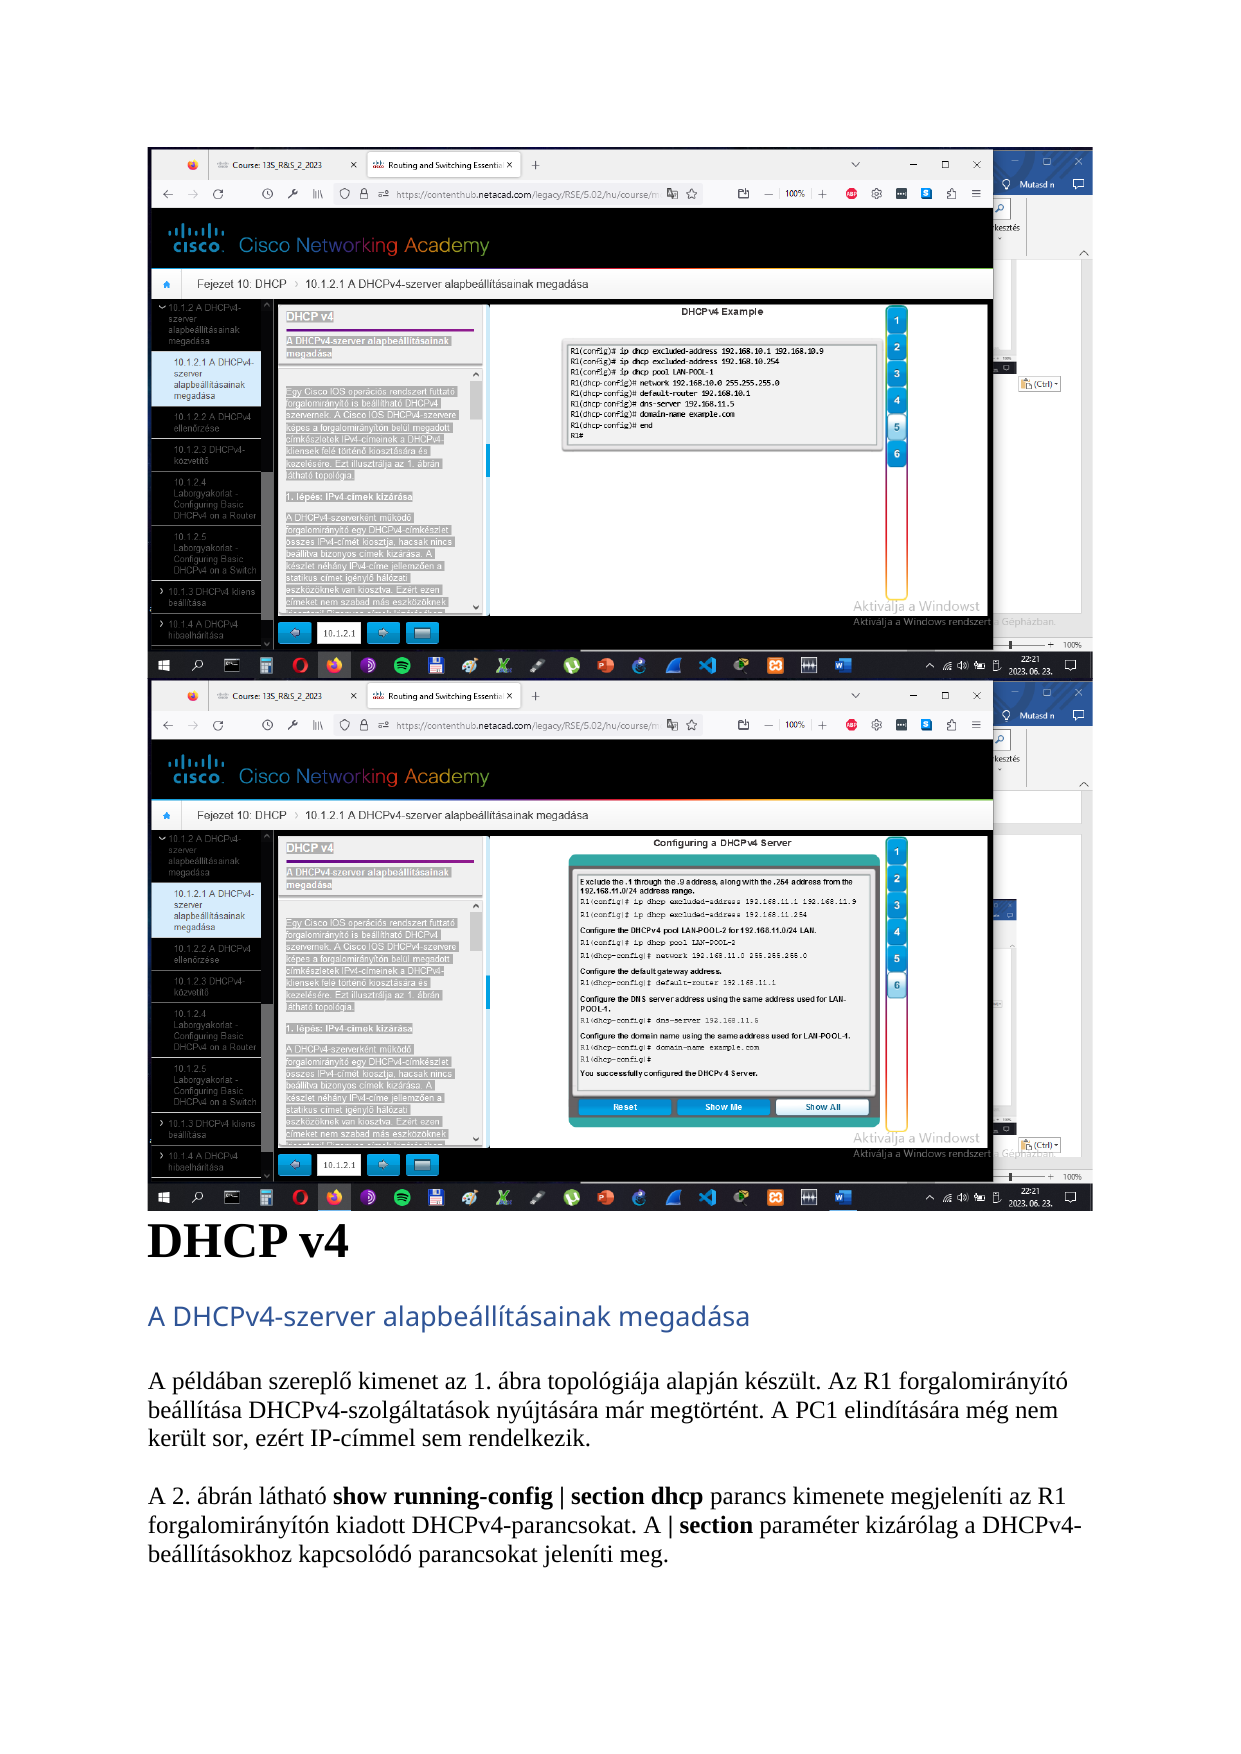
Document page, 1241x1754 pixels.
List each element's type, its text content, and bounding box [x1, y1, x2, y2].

subtitle DHCP v4 [148, 1211, 1093, 1268]
text A 2. ábrán látható show running-config | section dhcp parancs kimenete megjeleníti az R1 forgalomirányítón kiadott DHCPv4-parancsokat. A | section paraméter kizárólag a DHCPv4-beállításokhoz kapcsolódó parancsokat jeleníti meg. [148, 1481, 1093, 1568]
picture [147, 147, 1093, 1211]
text A példában szereplő kimenet az 1. ábra topológiája alapján készült. Az R1 forgalomirányító beállítása DHCPv4-szolgáltatások nyújtására már megtörtént. A PC1 elindítására még nem került sor, ezért IP-címmel sem rendelkezik. [148, 1366, 1093, 1452]
subtitle A DHCPv4-szerver alapbeállításainak megadása [148, 1297, 1093, 1334]
